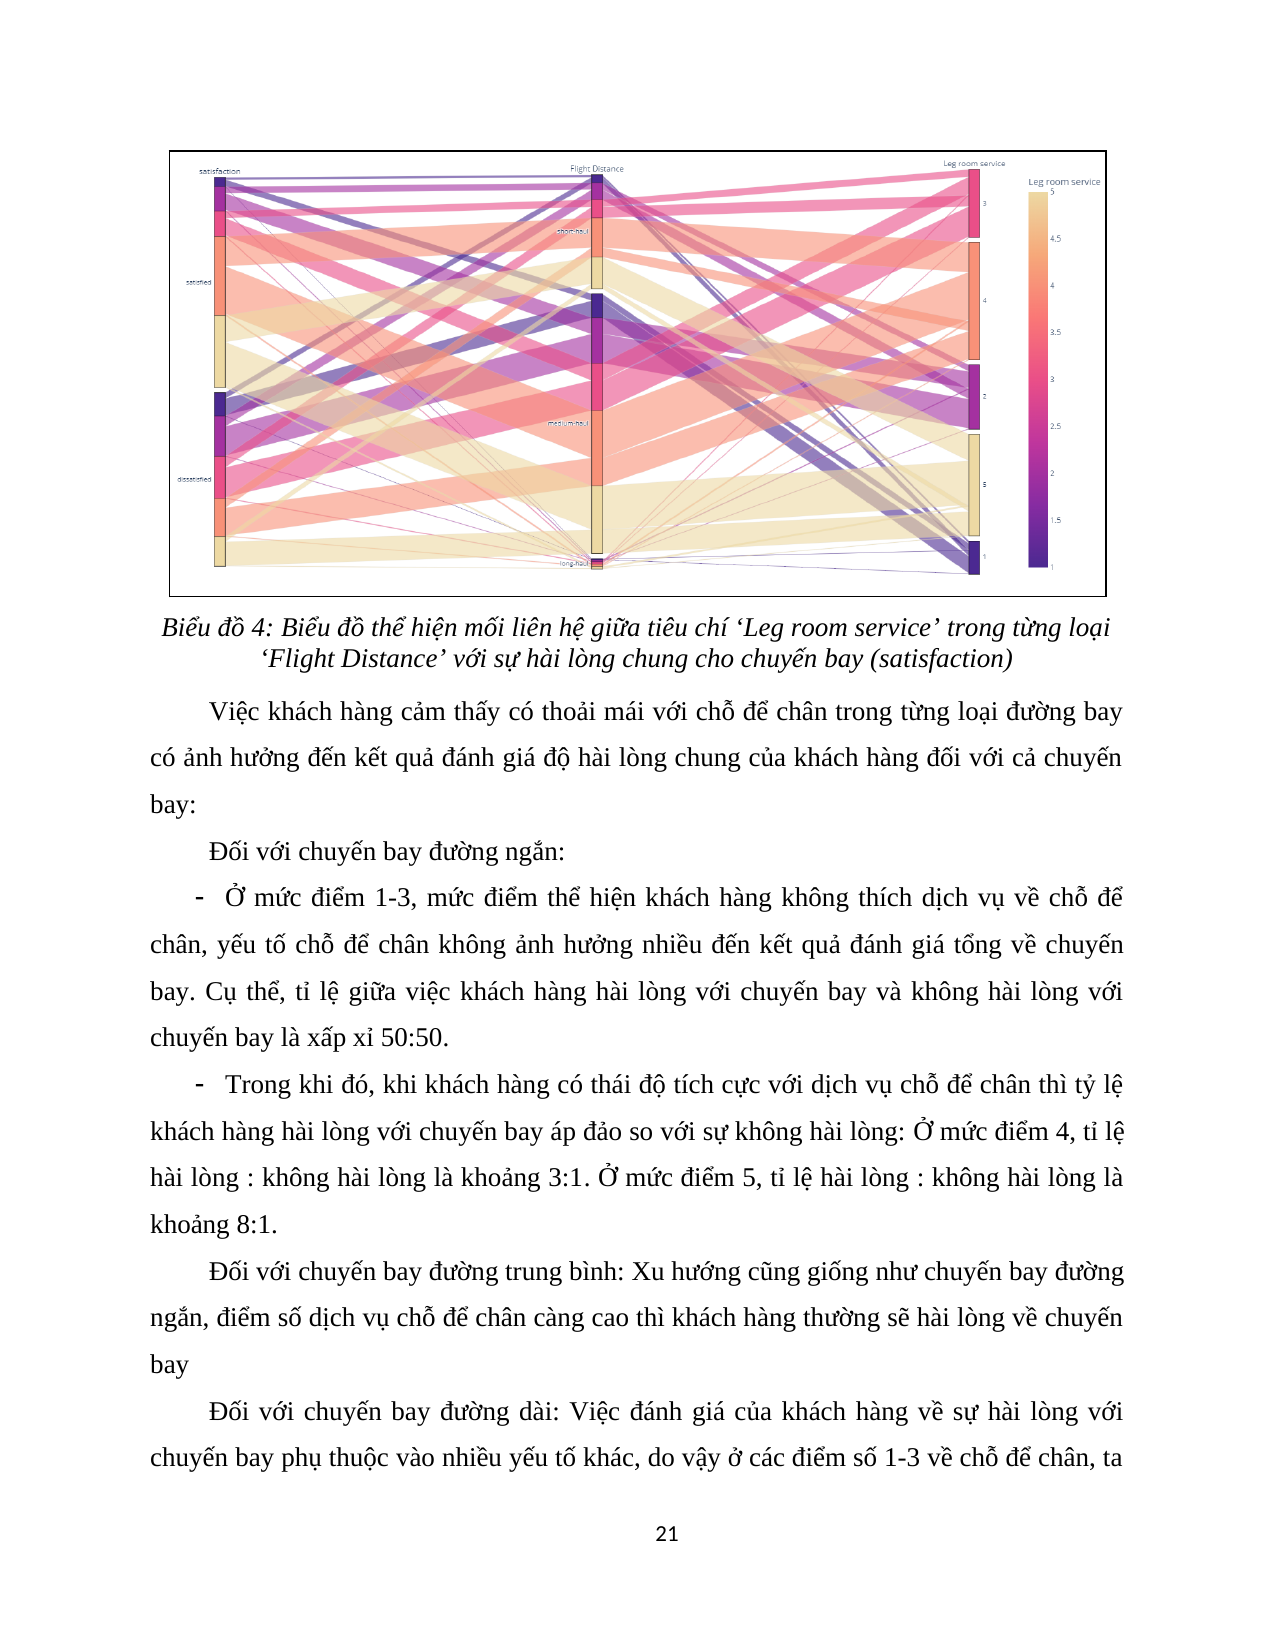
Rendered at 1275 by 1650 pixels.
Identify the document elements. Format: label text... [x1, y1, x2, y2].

list Đối với chuyến bay đường trung bình: Xu hướng cũng giống như chuyến bay đường ngắn, điểm số dịch vụ chỗ để chân càng cao thì khách hàng thường sẽ hài lòng về chuyến bay [150, 1255, 1125, 1379]
list Trong khi đó, khi khách hàng có thái độ tích cực với dịch vụ chỗ để chân thì tỷ lệ khách hàng hài lòng với chuyến bay áp đảo so với sự không hài lòng: Ở mức điểm 4, tỉ lệ hài lòng : không hài lòng là khoảng 3:1. Ở mức điểm 5, tỉ lệ hài lòng : không hài lòng là khoảng 8:1. [150, 1068, 1125, 1239]
list Ở mức điểm 1-3, mức điểm thể hiện khách hàng không thích dịch vụ về chỗ để chân, yếu tố chỗ để chân không ảnh hưởng nhiều đến kết quả đánh giá tổng về chuyến bay. Cụ thể, tỉ lệ giữa việc khách hàng hài lòng với chuyến bay và không hài lòng với chuyến bay là xấp xỉ 50:50. [150, 881, 1125, 1052]
text Việc khách hàng cảm thấy có thoải mái với chỗ để chân trong từng loại đường bay có ảnh hưởng đến kết quả đánh giá độ hài lòng chung của khách hàng đối với cả chuyến bay: [150, 694, 1125, 819]
picture [170, 152, 1105, 596]
text Biểu đồ 4: Biểu đồ thể hiện mối liên hệ giữa tiêu chí ‘Leg room service’ trong từng loại ‘Flight Distance’ với sự hài lòng chung cho chuyến bay (satisfaction) [150, 611, 1125, 674]
list Đối với chuyến bay đường ngắn: [150, 834, 1125, 866]
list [150, 1395, 1125, 1473]
